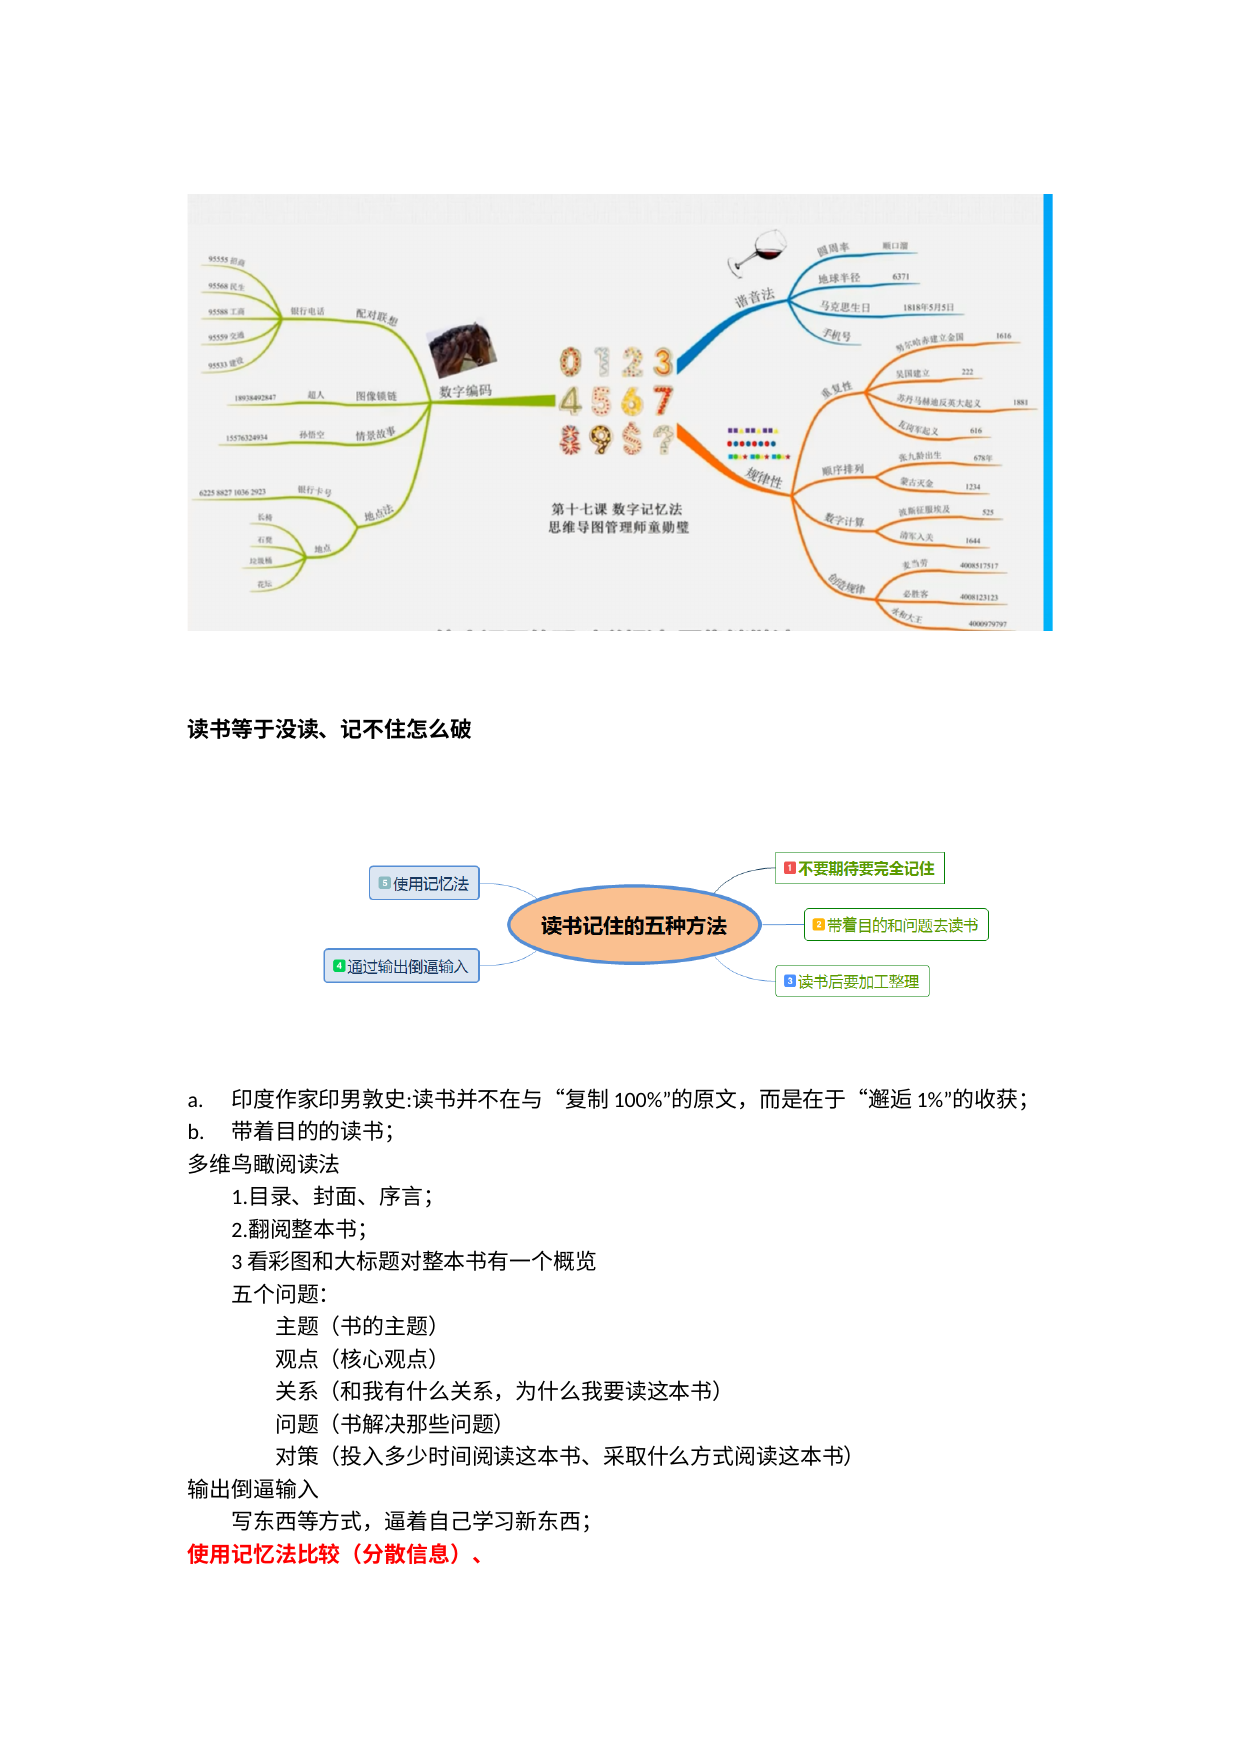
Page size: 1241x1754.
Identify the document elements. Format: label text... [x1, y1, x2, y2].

subtitle 读书等于没读、记不住怎么破 [187, 711, 1053, 744]
text 1.目录、封面、序言； [187, 1179, 1053, 1211]
picture [187, 194, 1043, 631]
text 多维鸟瞰阅读法 [187, 1146, 1053, 1179]
text 关系（和我有什么关系，为什么我要读这本书） [231, 1374, 1053, 1406]
list 带着目的的读书； [187, 1114, 1053, 1146]
text 主题（书的主题） [231, 1309, 1053, 1341]
text 观点（核心观点） [231, 1341, 1053, 1374]
text 2.翻阅整本书； [187, 1211, 1053, 1244]
list 印度作家印男敦史:读书并不在与“复制100%”的原文，而是在于“邂逅1%”的收获； [187, 1081, 1053, 1114]
text 写东西等方式，逼着自己学习新东西； [187, 1504, 1053, 1536]
text 使用记忆法比较（分散信息）、 [187, 1536, 1053, 1569]
text 输出倒逼输入 [187, 1471, 1053, 1504]
text 问题（书解决那些问题） [231, 1406, 1053, 1439]
text 五个问题： [231, 1276, 1053, 1309]
picture [187, 788, 1053, 1068]
text 3看彩图和大标题对整本书有一个概览 [187, 1244, 1053, 1276]
text 对策（投入多少时间阅读这本书、采取什么方式阅读这本书） [231, 1439, 1053, 1471]
